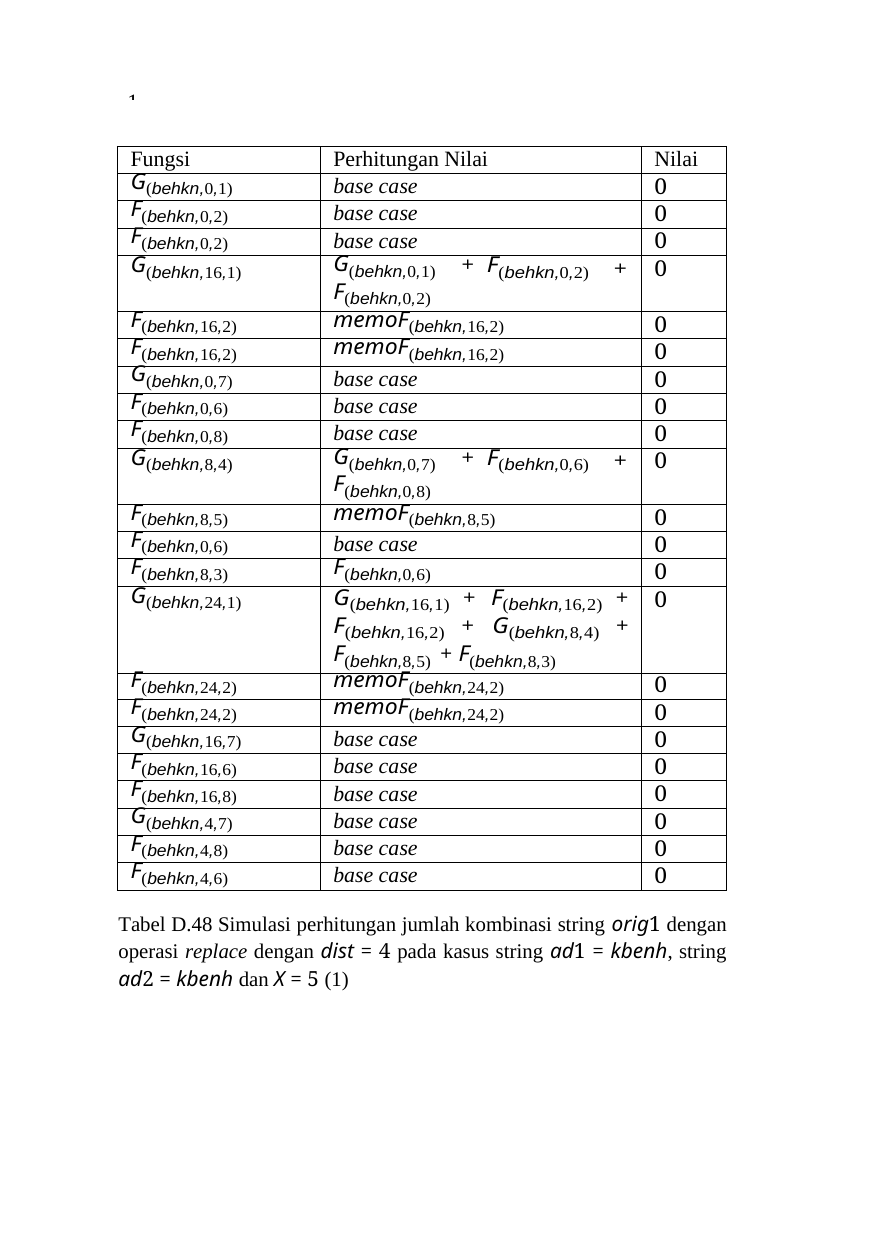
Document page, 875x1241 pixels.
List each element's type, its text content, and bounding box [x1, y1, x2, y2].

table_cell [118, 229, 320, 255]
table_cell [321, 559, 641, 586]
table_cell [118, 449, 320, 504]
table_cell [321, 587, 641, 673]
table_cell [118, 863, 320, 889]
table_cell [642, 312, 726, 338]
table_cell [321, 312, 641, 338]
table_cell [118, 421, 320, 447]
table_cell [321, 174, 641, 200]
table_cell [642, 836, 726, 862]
text Tabel D.48 Simulasi perhitungan jumlah kombinasi string orig1 dengan operasi replace dengan dist = 4 pada kasus string ad1 = kbenh, string ad2 = kbenh dan X = 5 (1) [118, 909, 727, 993]
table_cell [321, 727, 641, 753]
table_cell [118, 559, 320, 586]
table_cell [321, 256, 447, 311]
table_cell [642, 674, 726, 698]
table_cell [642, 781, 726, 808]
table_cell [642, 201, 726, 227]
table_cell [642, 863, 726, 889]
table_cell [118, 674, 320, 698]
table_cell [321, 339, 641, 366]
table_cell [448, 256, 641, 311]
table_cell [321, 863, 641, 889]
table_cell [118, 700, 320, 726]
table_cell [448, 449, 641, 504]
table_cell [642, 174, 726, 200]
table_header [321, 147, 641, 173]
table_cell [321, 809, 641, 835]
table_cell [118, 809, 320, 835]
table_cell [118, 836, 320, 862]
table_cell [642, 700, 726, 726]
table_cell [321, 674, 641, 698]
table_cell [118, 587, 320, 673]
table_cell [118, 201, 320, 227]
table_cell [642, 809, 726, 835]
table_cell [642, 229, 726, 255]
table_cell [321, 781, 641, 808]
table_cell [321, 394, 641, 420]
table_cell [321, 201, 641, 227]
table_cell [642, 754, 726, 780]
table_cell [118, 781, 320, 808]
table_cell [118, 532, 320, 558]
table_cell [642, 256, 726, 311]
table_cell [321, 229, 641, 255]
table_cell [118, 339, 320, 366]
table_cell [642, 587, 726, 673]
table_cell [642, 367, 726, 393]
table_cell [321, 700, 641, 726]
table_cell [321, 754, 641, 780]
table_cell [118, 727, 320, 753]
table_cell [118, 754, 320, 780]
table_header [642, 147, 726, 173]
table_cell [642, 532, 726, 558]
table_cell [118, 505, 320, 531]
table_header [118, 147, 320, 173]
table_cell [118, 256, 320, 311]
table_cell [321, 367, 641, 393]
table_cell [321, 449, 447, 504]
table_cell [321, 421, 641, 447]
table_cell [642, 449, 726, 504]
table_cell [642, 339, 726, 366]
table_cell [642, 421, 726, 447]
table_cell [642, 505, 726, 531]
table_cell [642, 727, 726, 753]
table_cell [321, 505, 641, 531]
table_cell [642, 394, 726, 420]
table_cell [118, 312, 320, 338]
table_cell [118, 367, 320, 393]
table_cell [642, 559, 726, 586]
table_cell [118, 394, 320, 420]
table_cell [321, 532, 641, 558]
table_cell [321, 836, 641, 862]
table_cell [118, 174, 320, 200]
